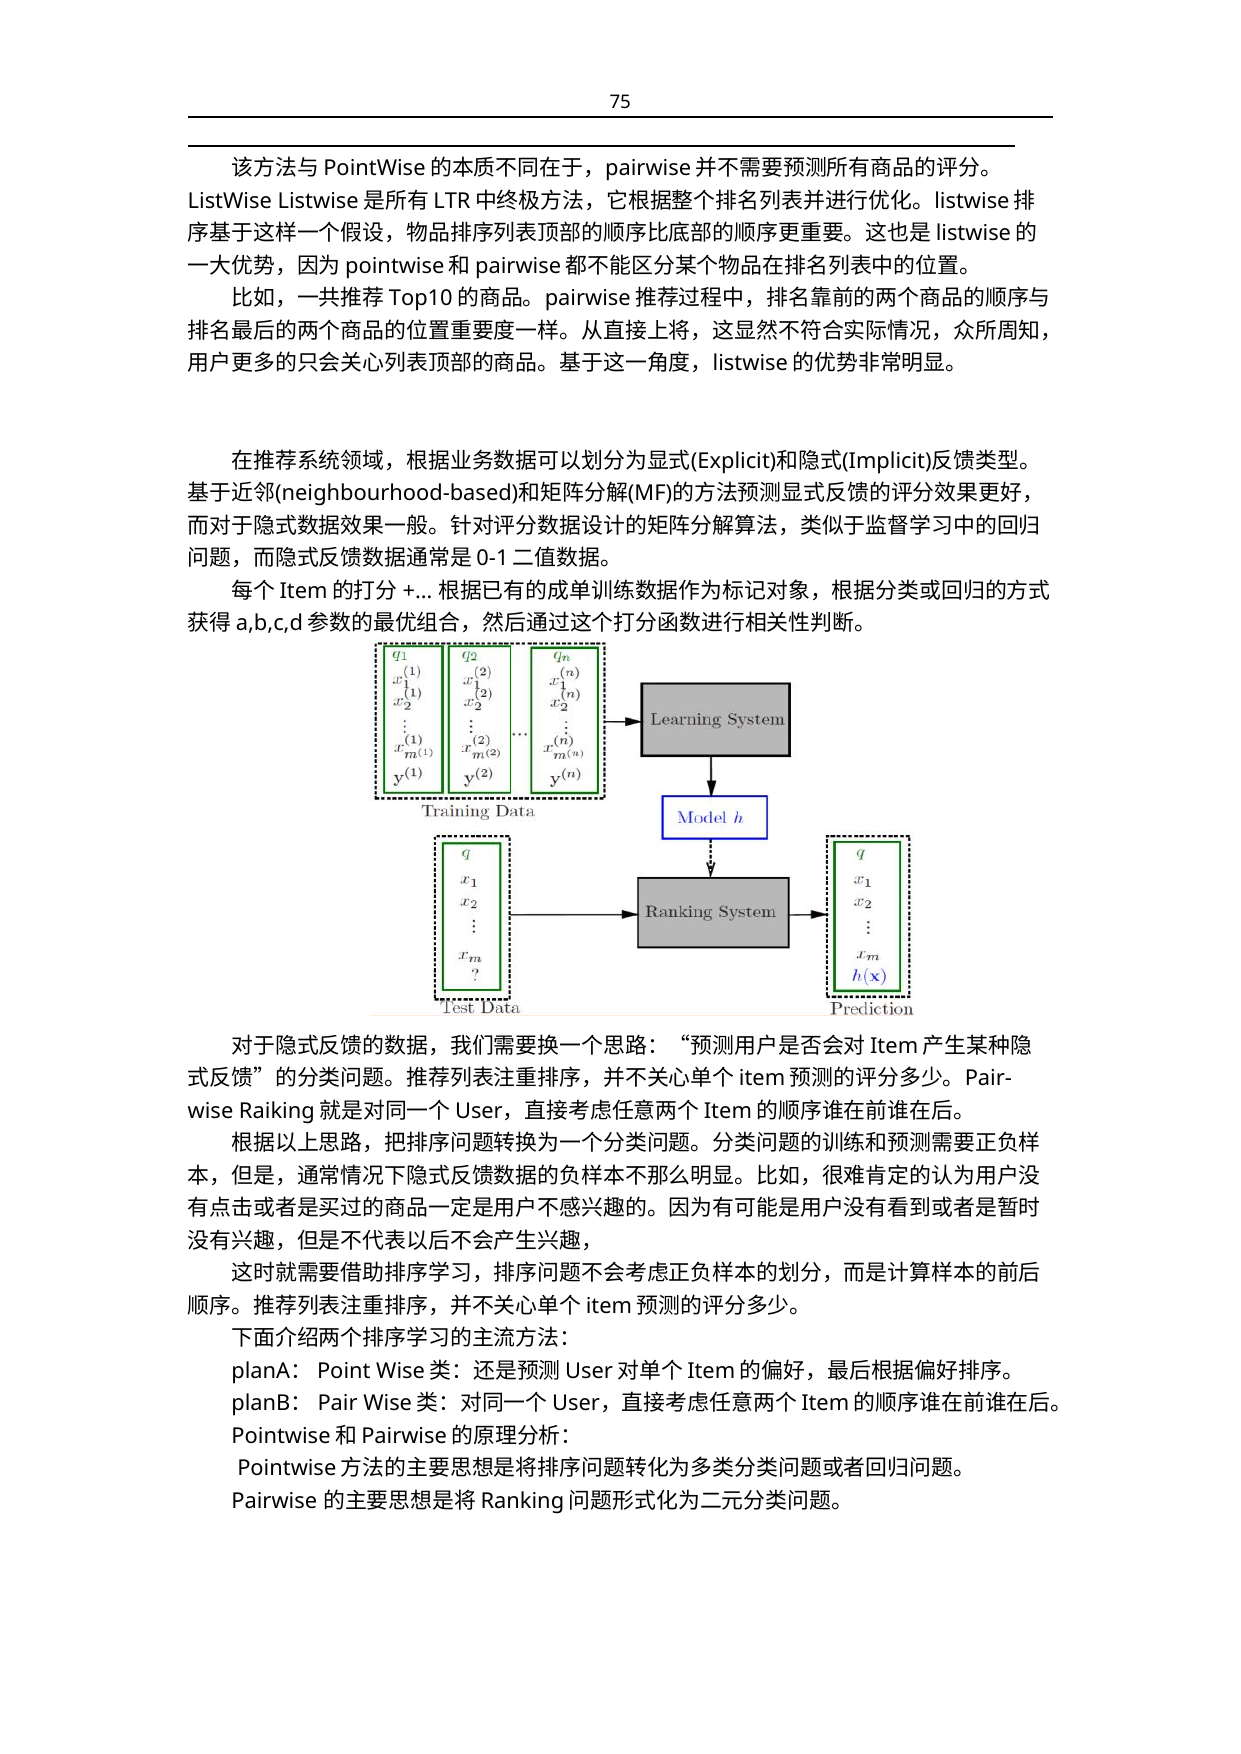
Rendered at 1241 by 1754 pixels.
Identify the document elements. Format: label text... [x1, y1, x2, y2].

text Pointwise和Pairwise的原理分析： [187, 1417, 1053, 1450]
text 对于隐式反馈的数据，我们需要换一个思路：“预测用户是否会对Item产生某种隐式反馈”的分类问题。推荐列表注重排序，并不关心单个item预测的评分多少。Pair-wise Raiking就是对同一个User，直接考虑任意两个Item的顺序谁在前谁在后。 [187, 1027, 1053, 1125]
text 每个Item的打分 +… 根据已有的成单训练数据作为标记对象，根据分类或回归的方式获得a,b,c,d参数的最优组合，然后通过这个打分函数进行相关性判断。 [187, 572, 1053, 637]
text 这时就需要借助排序学习，排序问题不会考虑正负样本的划分，而是计算样本的前后顺序。推荐列表注重排序，并不关心单个item预测的评分多少。 [187, 1255, 1053, 1320]
text planA： Point Wise类：还是预测User对单个Item的偏好，最后根据偏好排序。 [187, 1352, 1053, 1385]
text Pairwise 的主要思想是将Ranking问题形式化为二元分类问题。 [187, 1482, 1053, 1515]
text Pointwise方法的主要思想是将排序问题转化为多类分类问题或者回归问题。 [187, 1450, 1053, 1482]
picture [369, 637, 915, 1016]
text 该方法与PointWise的本质不同在于，pairwise并不需要预测所有商品的评分。 ListWise Listwise是所有LTR中终极方法，它根据整个排名列表并进行优化。listwise排序基于这样一个假设，物品排序列表顶部的顺序比底部的顺序更重要。这也是listwise的一大优势，因为pointwise和pairwise都不能区分某个物品在排名列表中的位置。 [187, 150, 1053, 280]
text 下面介绍两个排序学习的主流方法： [187, 1320, 1053, 1352]
text 比如，一共推荐Top10的商品。pairwise推荐过程中，排名靠前的两个商品的顺序与排名最后的两个商品的位置重要度一样。从直接上将，这显然不符合实际情况，众所周知，用户更多的只会关心列表顶部的商品。基于这一角度，listwise的优势非常明显。 [187, 280, 1053, 377]
text 在推荐系统领域，根据业务数据可以划分为显式(Explicit)和隐式(Implicit)反馈类型。基于近邻(neighbourhood-based)和矩阵分解(MF)的方法预测显式反馈的评分效果更好，而对于隐式数据效果一般。针对评分数据设计的矩阵分解算法，类似于监督学习中的回归问题，而隐式反馈数据通常是0-1二值数据。 [187, 442, 1053, 572]
text planB： Pair Wise类：对同一个User，直接考虑任意两个Item的顺序谁在前谁在后。 [187, 1385, 1053, 1417]
text 根据以上思路，把排序问题转换为一个分类问题。分类问题的训练和预测需要正负样本，但是，通常情况下隐式反馈数据的负样本不那么明显。比如，很难肯定的认为用户没有点击或者是买过的商品一定是用户不感兴趣的。因为有可能是用户没有看到或者是暂时没有兴趣，但是不代表以后不会产生兴趣， [187, 1125, 1053, 1255]
